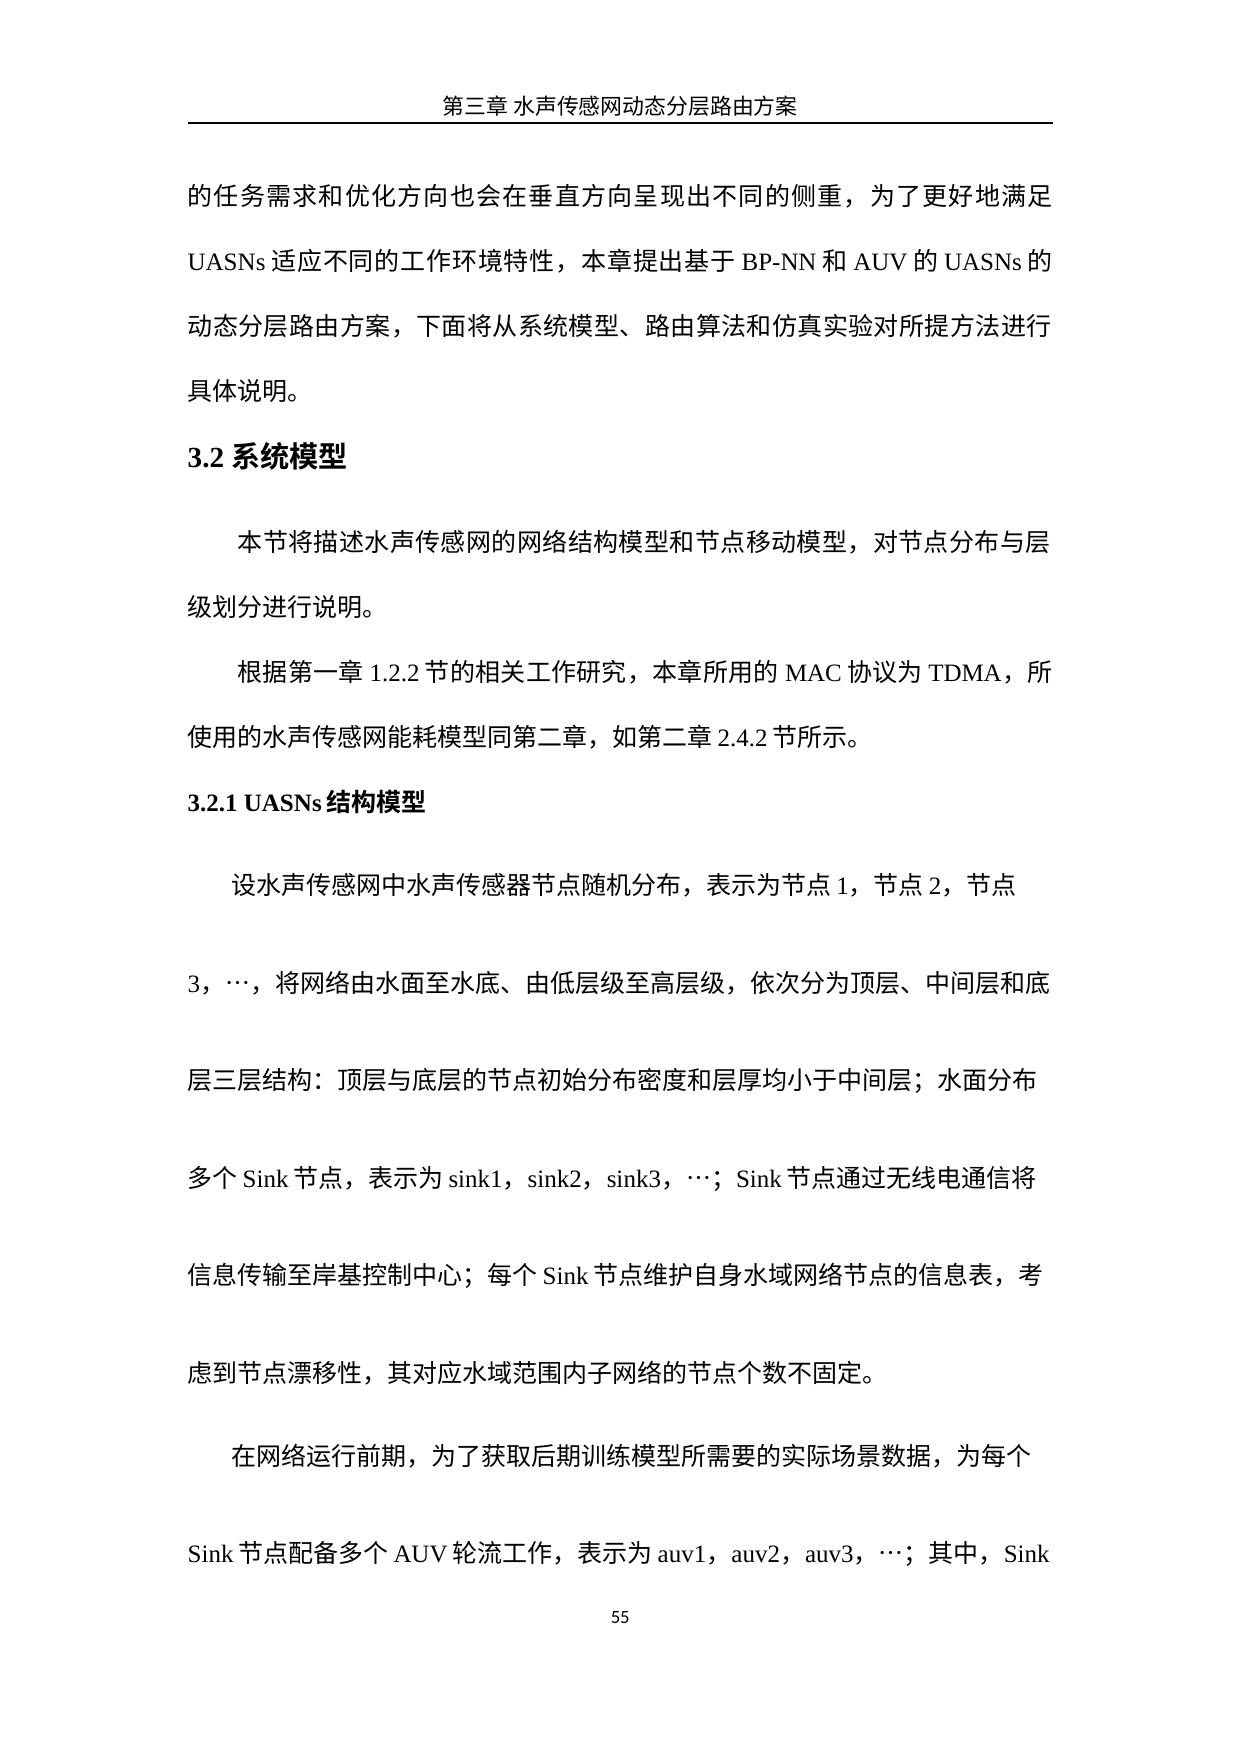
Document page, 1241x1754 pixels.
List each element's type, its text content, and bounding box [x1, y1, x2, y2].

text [187, 162, 1053, 422]
text 3.2 系统模型 [187, 422, 1053, 487]
text 3.2.1 UASNs结构模型 [187, 768, 1053, 833]
text 根据第一章1.2.2节的相关工作研究，本章所用的MAC协议为TDMA，所使用的水声传感网能耗模型同第二章，如第二章2.4.2节所示。 [187, 638, 1053, 768]
text 本节将描述水声传感网的网络结构模型和节点移动模型，对节点分布与层级划分进行说明。 [187, 508, 1053, 638]
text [187, 1422, 1053, 1584]
text 设水声传感网中水声传感器节点随机分布，表示为节点1，节点2，节点3，…，将网络由水面至水底、由低层级至高层级，依次分为顶层、中间层和底层三层结构：顶层与底层的节点初始分布密度和层厚均小于中间层；水面分布多个Sink节点，表示为sink1，sink2，sink3，…；Sink节点通过无线电通信将信息传输至岸基控制中心；每个Sink节点维护自身水域网络节点的信息表，考虑到节点漂移性，其对应水域范围内子网络的节点个数不固定。 [187, 851, 1053, 1404]
